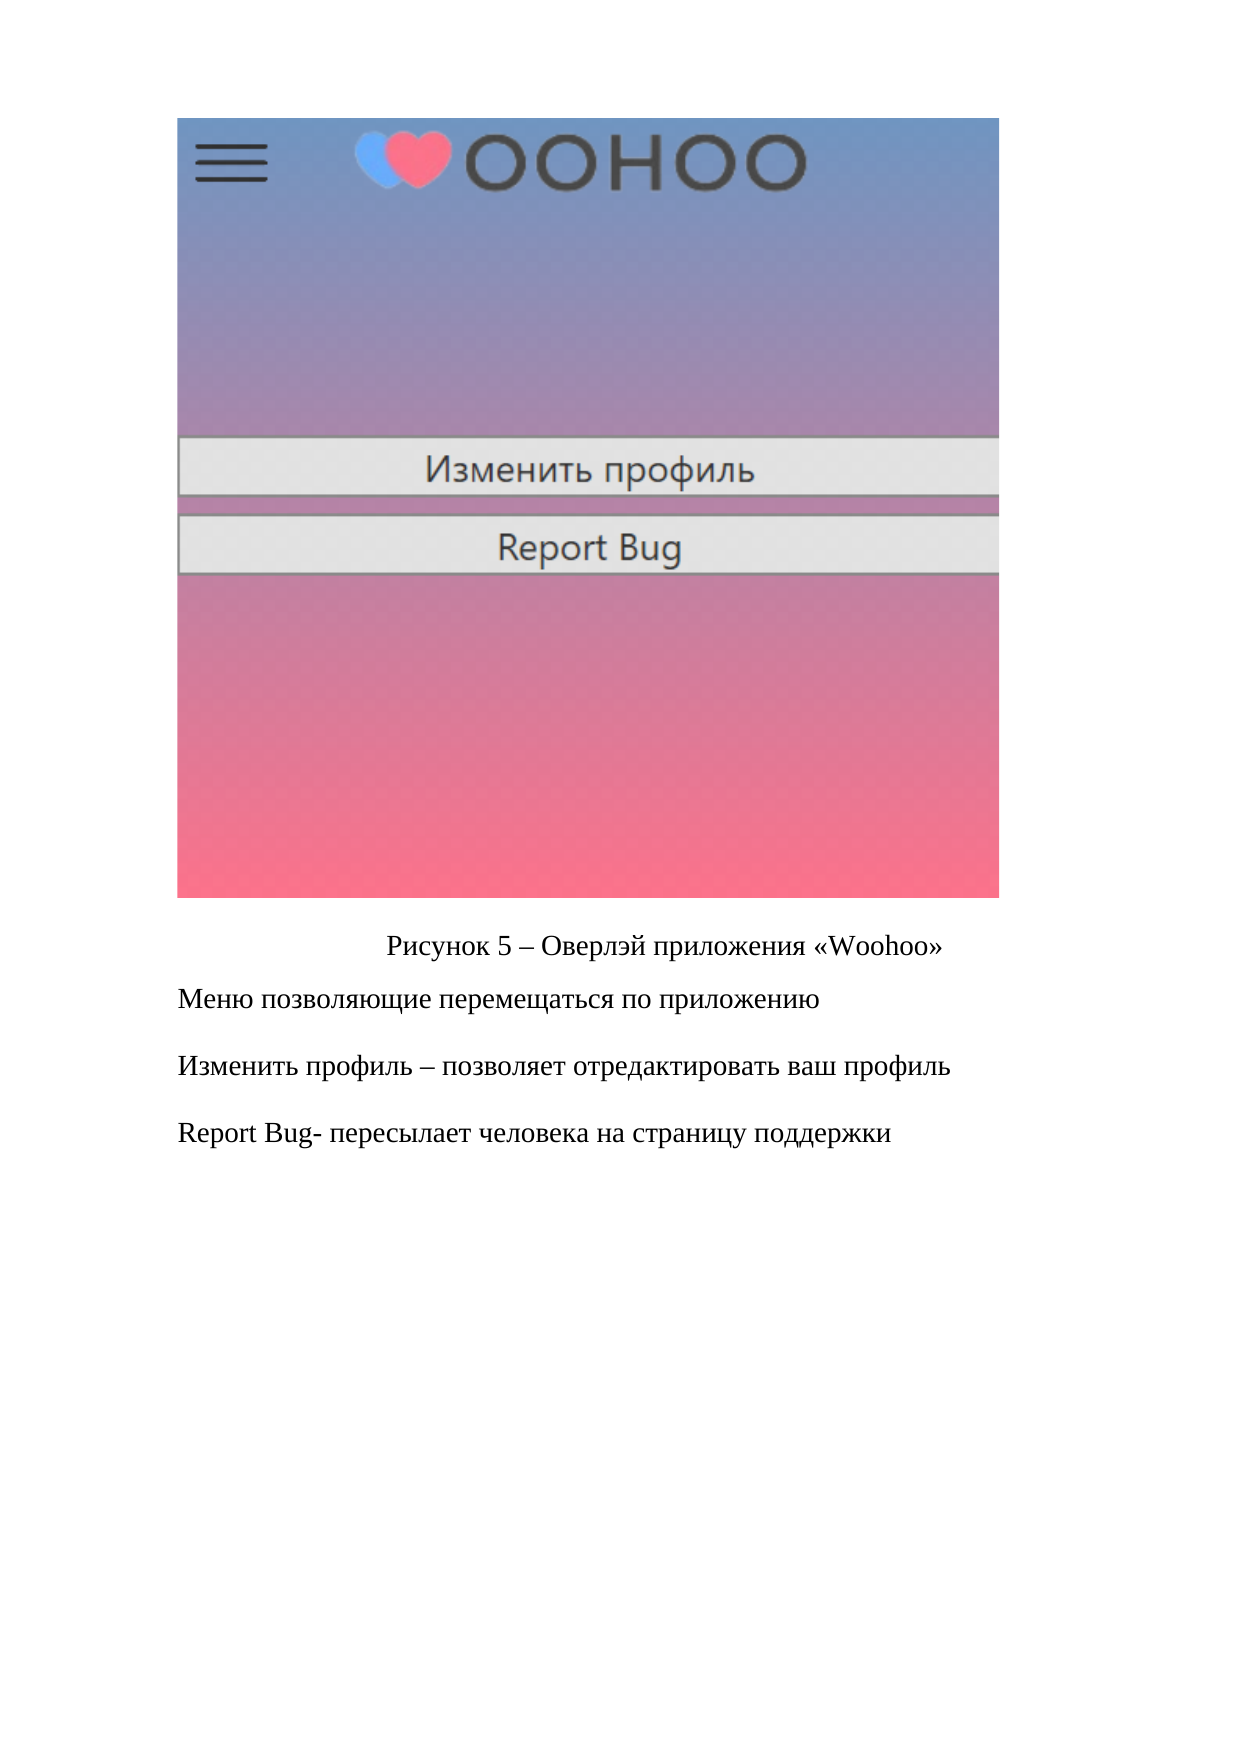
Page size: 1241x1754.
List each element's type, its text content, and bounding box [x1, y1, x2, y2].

picture [177, 118, 1000, 898]
text Изменить профиль – позволяет отредактировать ваш профиль [177, 1048, 1152, 1082]
text Report Bug- пересылает человека на страницу поддержки [177, 1115, 1152, 1149]
text Меню позволяющие перемещаться по приложению [177, 981, 1152, 1015]
text Рисунок 5 – Оверлэй приложения «Woohoo» [177, 928, 1152, 962]
